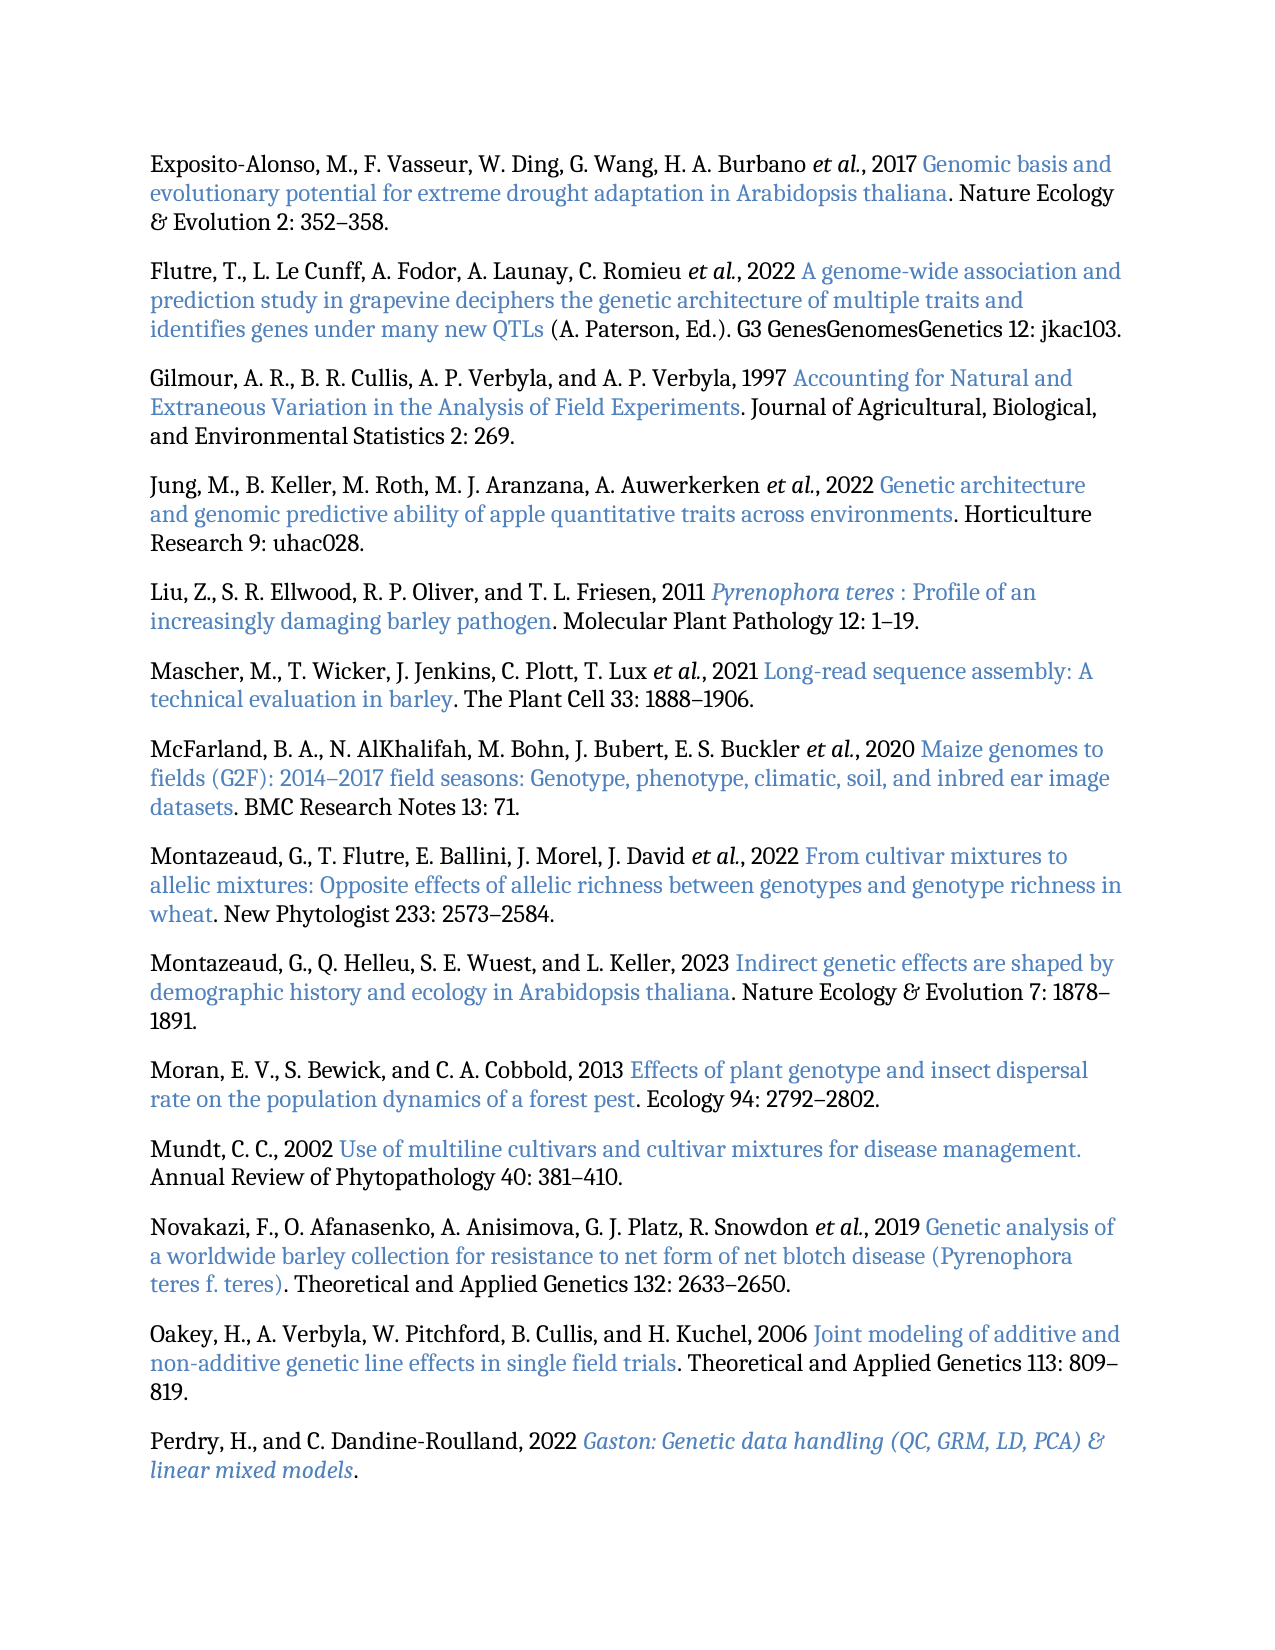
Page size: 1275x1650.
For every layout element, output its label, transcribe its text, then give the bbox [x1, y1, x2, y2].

text Flutre, T., L. Le Cunff, A. Fodor, A. Launay, C. Romieu et al., 2022 A genome-wide association and prediction study in grapevine deciphers the genetic architecture of multiple traits and identifies genes under many new QTLs (A. Paterson, Ed.). G3 GenesGenomesGenetics 12: jkac103. [150, 257, 1125, 343]
text Montazeaud, G., T. Flutre, E. Ballini, J. Morel, J. David et al., 2022 From cultivar mixtures to allelic mixtures: Opposite effects of allelic richness between genotypes and genotype richness in wheat. New Phytologist 233: 2573–2584. [150, 842, 1125, 928]
text Mundt, C. C., 2002 Use of multiline cultivars and cultivar mixtures for disease management. Annual Review of Phytopathology 40: 381–410. [150, 1134, 1125, 1192]
text Mascher, M., T. Wicker, J. Jenkins, C. Plott, T. Lux et al., 2021 Long-read sequence assembly: A technical evaluation in barley. The Plant Cell 33: 1888–1906. [150, 657, 1125, 714]
text Gilmour, A. R., B. R. Cullis, A. P. Verbyla, and A. P. Verbyla, 1997 Accounting for Natural and Extraneous Variation in the Analysis of Field Experiments. Journal of Agricultural, Biological, and Environmental Statistics 2: 269. [150, 364, 1125, 450]
text Liu, Z., S. R. Ellwood, R. P. Oliver, and T. L. Friesen, 2011 Pyrenophora teres : Profile of an increasingly damaging barley pathogen. Molecular Plant Pathology 12: 1–19. [150, 578, 1125, 636]
text Exposito-Alonso, M., F. Vasseur, W. Ding, G. Wang, H. A. Burbano et al., 2017 Genomic basis and evolutionary potential for extreme drought adaptation in Arabidopsis thaliana. Nature Ecology & Evolution 2: 352–358. [150, 150, 1125, 236]
text Oakey, H., A. Verbyla, W. Pitchford, B. Cullis, and H. Kuchel, 2006 Joint modeling of additive and non-additive genetic line effects in single field trials. Theoretical and Applied Genetics 113: 809–819. [150, 1320, 1125, 1406]
text McFarland, B. A., N. AlKhalifah, M. Bohn, J. Bubert, E. S. Buckler et al., 2020 Maize genomes to fields (G2F): 2014–2017 field seasons: Genotype, phenotype, climatic, soil, and inbred ear image datasets. BMC Research Notes 13: 71. [150, 735, 1125, 821]
text Novakazi, F., O. Afanasenko, A. Anisimova, G. J. Platz, R. Snowdon et al., 2019 Genetic analysis of a worldwide barley collection for resistance to net form of net blotch disease (Pyrenophora teres f. teres). Theoretical and Applied Genetics 132: 2633–2650. [150, 1213, 1125, 1299]
text Perdry, H., and C. Dandine-Roulland, 2022 Gaston: Genetic data handling (QC, GRM, LD, PCA) & linear mixed models. [150, 1427, 1125, 1484]
text Moran, E. V., S. Bewick, and C. A. Cobbold, 2013 Effects of plant genotype and insect dispersal rate on the population dynamics of a forest pest. Ecology 94: 2792–2802. [150, 1056, 1125, 1114]
text Montazeaud, G., Q. Helleu, S. E. Wuest, and L. Keller, 2023 Indirect genetic effects are shaped by demographic history and ecology in Arabidopsis thaliana. Nature Ecology & Evolution 7: 1878–1891. [150, 949, 1125, 1035]
text Jung, M., B. Keller, M. Roth, M. J. Aranzana, A. Auwerkerken et al., 2022 Genetic architecture and genomic predictive ability of apple quantitative traits across environments. Horticulture Research 9: uhac028. [150, 471, 1125, 557]
